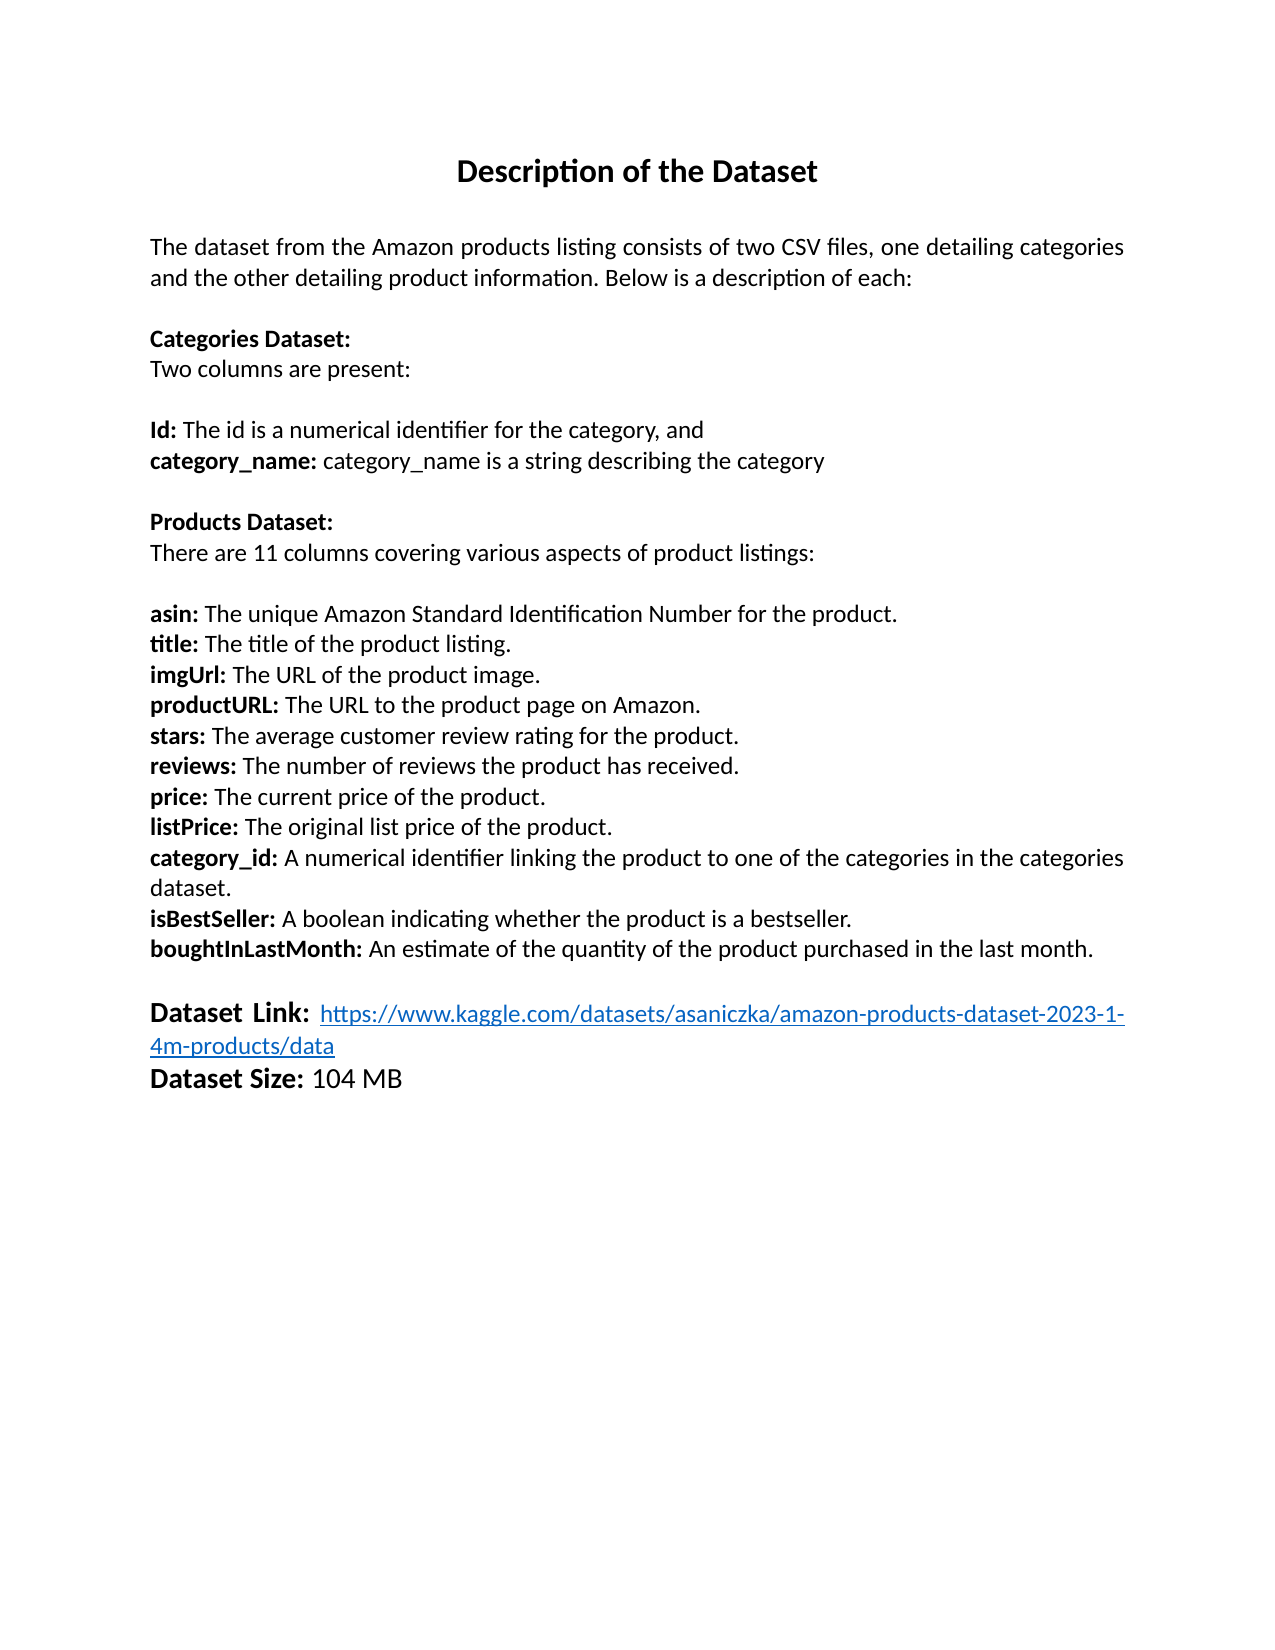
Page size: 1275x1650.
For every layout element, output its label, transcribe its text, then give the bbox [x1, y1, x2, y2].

text Id: The id is a numerical identifier for the category, and [150, 414, 1125, 445]
text isBestSeller: A boolean indicating whether the product is a bestseller. [150, 903, 1125, 933]
text productURL: The URL to the product page on Amazon. [150, 689, 1125, 720]
text Categories Dataset: [150, 323, 1125, 353]
text Dataset Link: https://www.kaggle.com/datasets/asaniczka/amazon-products-dataset-2023-1-4m-products/data [150, 994, 1125, 1061]
text category_id: A numerical identifier linking the product to one of the categories in the categories dataset. [150, 842, 1125, 903]
text imgUrl: The URL of the product image. [150, 659, 1125, 689]
text price: The current price of the product. [150, 781, 1125, 811]
text Products Dataset: [150, 506, 1125, 537]
text The dataset from the Amazon products listing consists of two CSV files, one detailing categories and the other detailing product information. Below is a description of each: [150, 231, 1125, 292]
text stars: The average customer review rating for the product. [150, 720, 1125, 750]
text asin: The unique Amazon Standard Identification Number for the product. [150, 598, 1125, 628]
text Dataset Size: 104 MB [150, 1061, 1125, 1096]
text listPrice: The original list price of the product. [150, 811, 1125, 842]
text There are 11 columns covering various aspects of product listings: [150, 537, 1125, 567]
text title: The title of the product listing. [150, 628, 1125, 659]
text boughtInLastMonth: An estimate of the quantity of the product purchased in the last month. [150, 933, 1125, 964]
text category_name: category_name is a string describing the category [150, 445, 1125, 476]
text reviews: The number of reviews the product has received. [150, 750, 1125, 781]
text Two columns are present: [150, 353, 1125, 384]
text Description of the Dataset [150, 150, 1125, 191]
